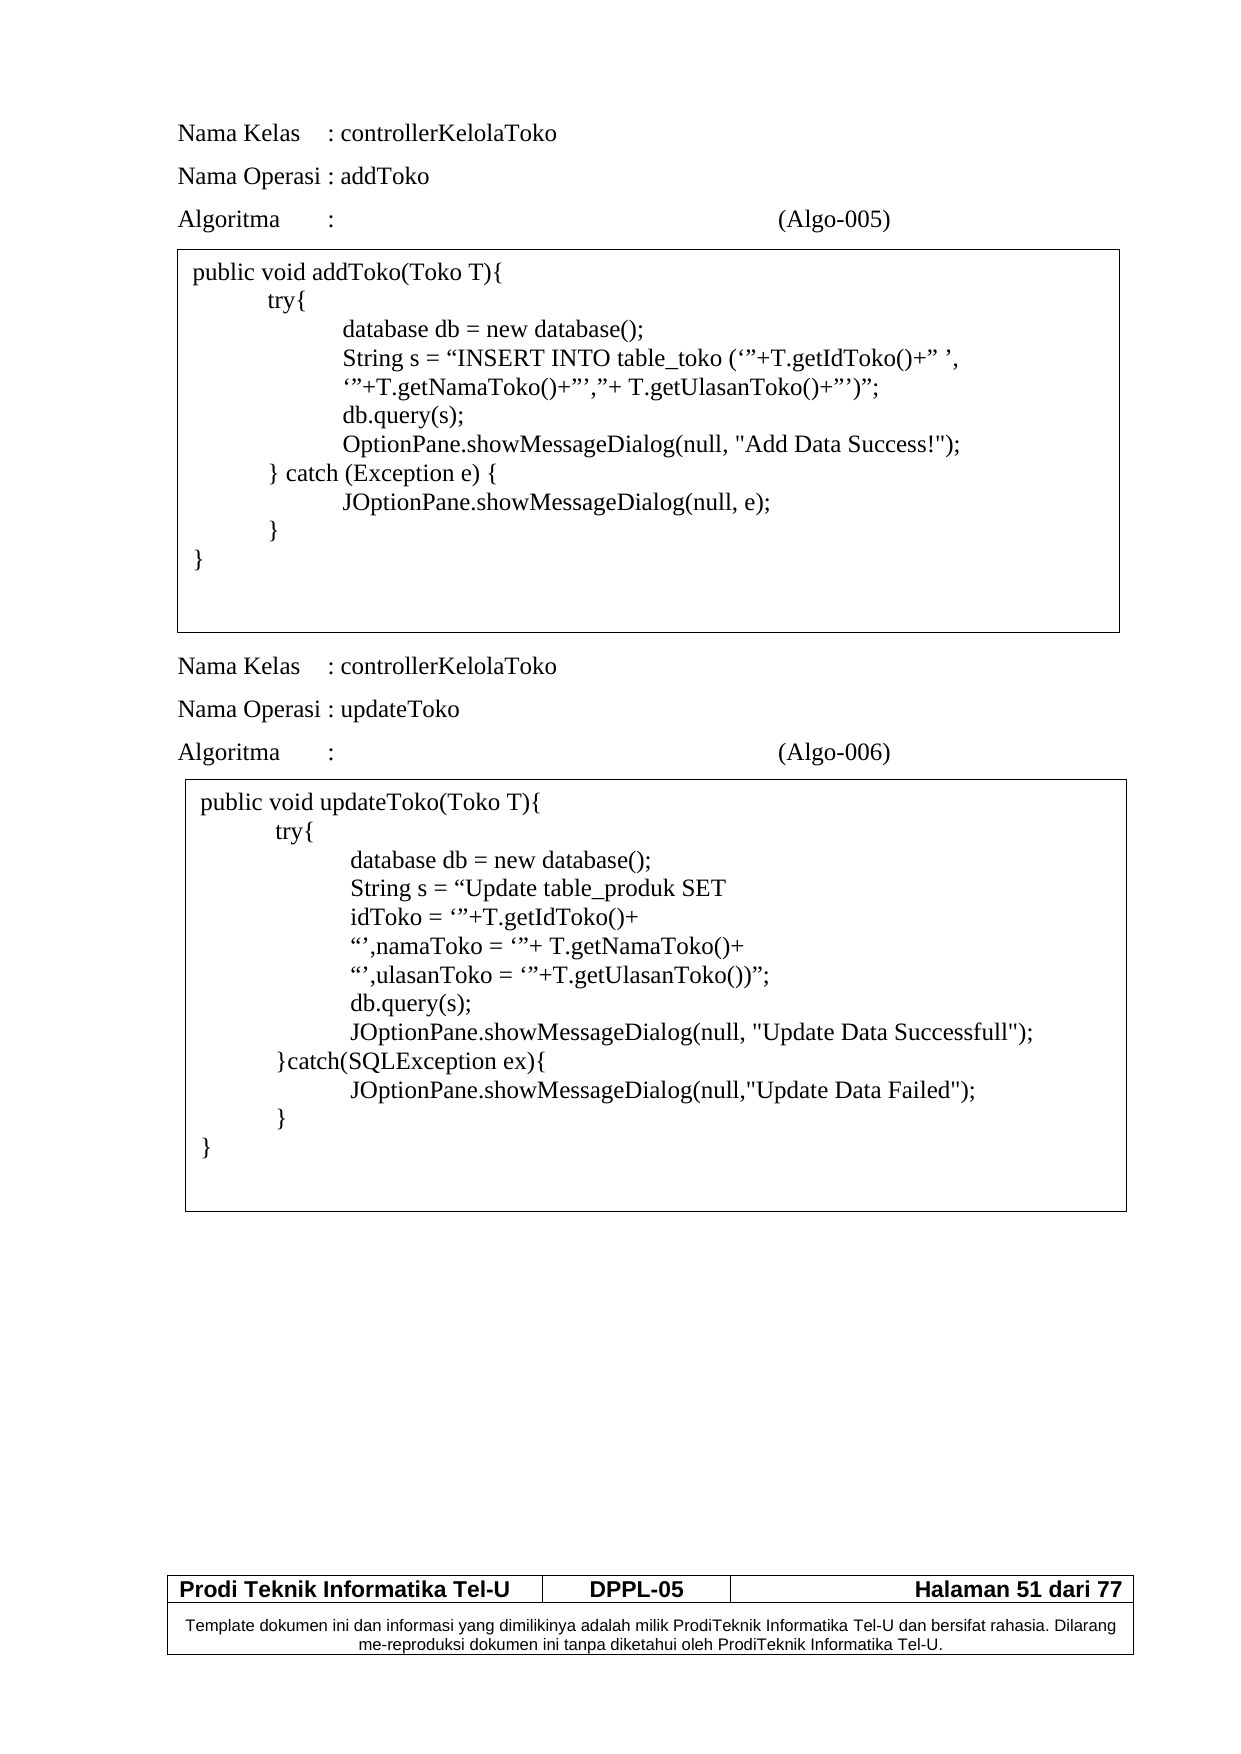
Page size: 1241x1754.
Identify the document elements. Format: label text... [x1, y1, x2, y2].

text Nama Kelas : controllerKelolaToko [177, 118, 1122, 147]
text Nama Operasi : updateToko [177, 694, 1122, 723]
text Algoritma : (Algo-005) [177, 204, 1122, 233]
text Nama Operasi : addToko [177, 161, 1122, 190]
text Algoritma : (Algo-006) [177, 737, 1122, 766]
text Nama Kelas : controllerKelolaToko [177, 651, 1122, 680]
